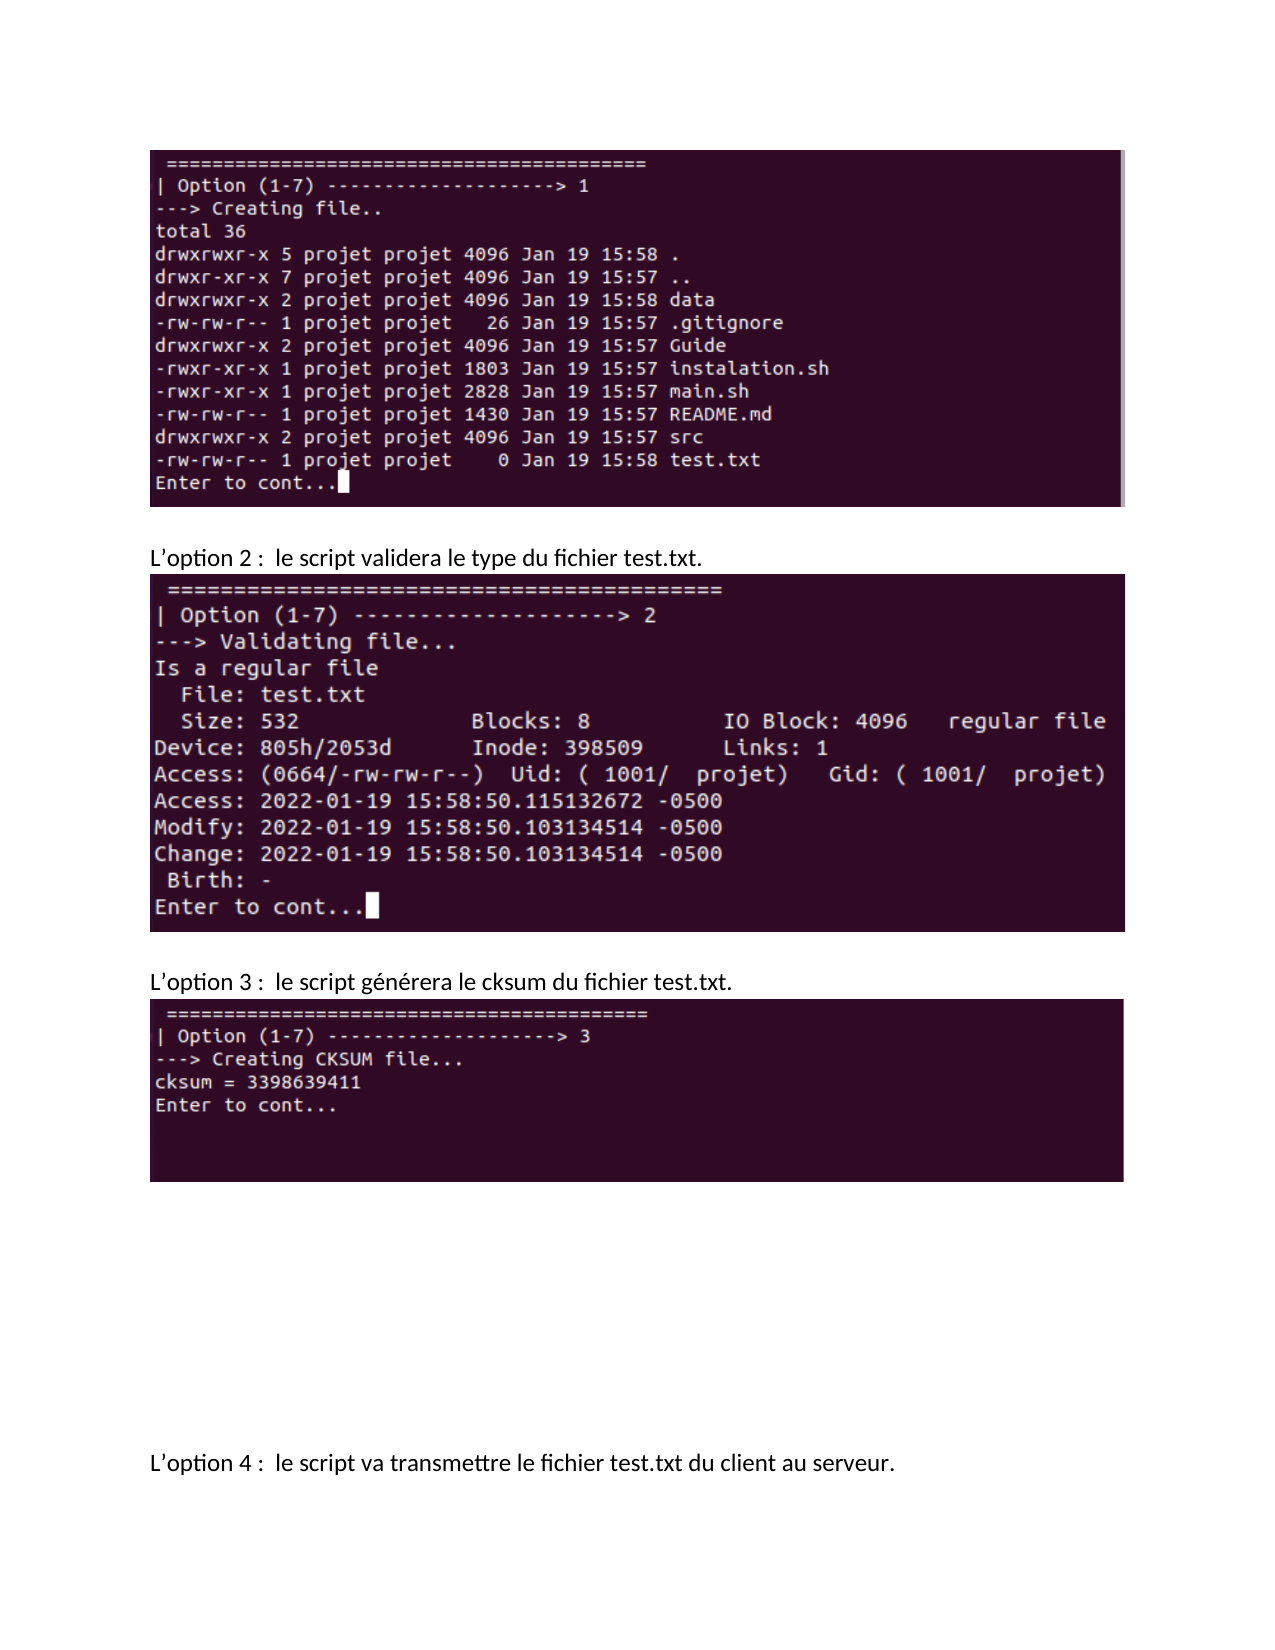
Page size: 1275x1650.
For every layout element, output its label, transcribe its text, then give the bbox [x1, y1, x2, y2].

picture [150, 150, 1125, 507]
text L’option 4 : le script va transmettre le fichier test.txt du client au serveur. [150, 1447, 1125, 1478]
picture [150, 574, 1125, 932]
text L’option 2 : le script validera le type du fichier test.txt. [150, 542, 1125, 572]
picture [150, 999, 1124, 1182]
text L’option 3 : le script générera le cksum du fichier test.txt. [150, 966, 1125, 997]
